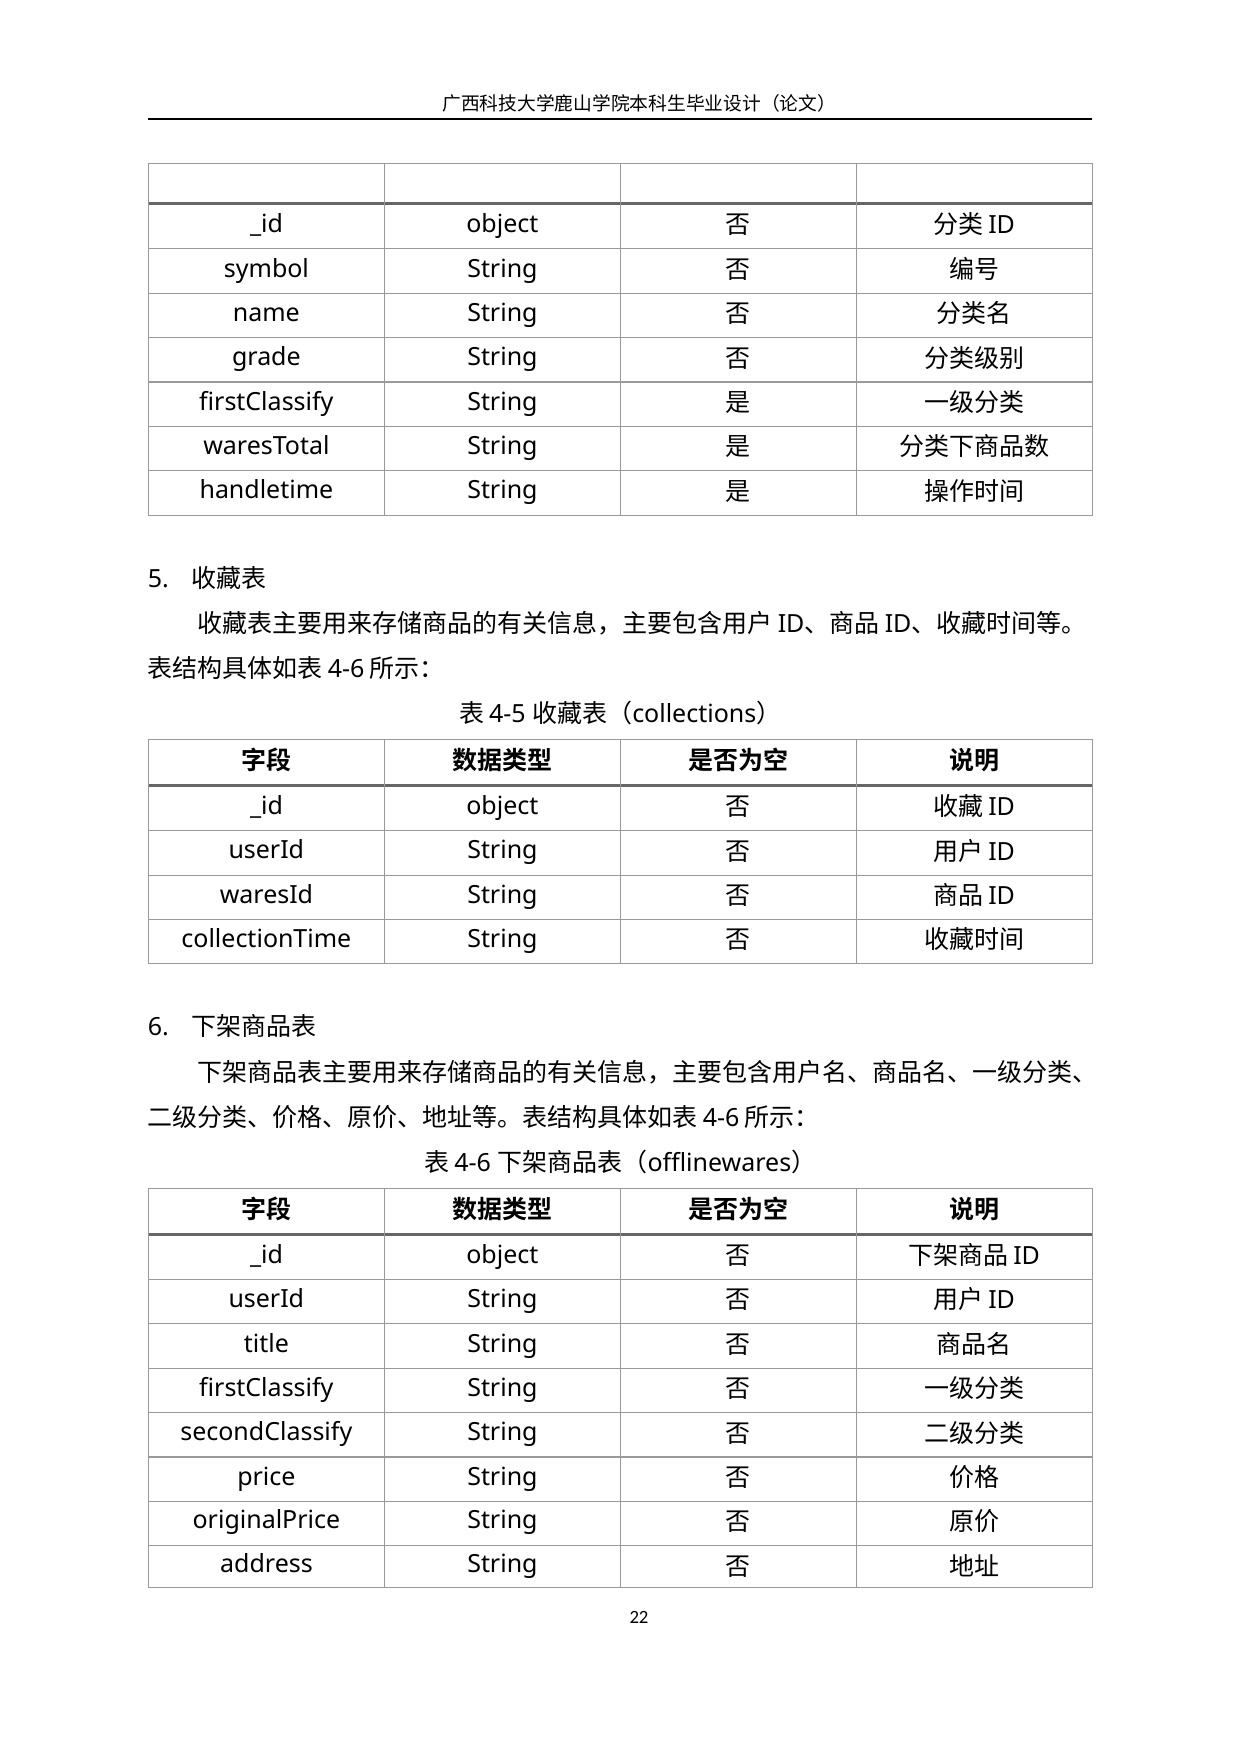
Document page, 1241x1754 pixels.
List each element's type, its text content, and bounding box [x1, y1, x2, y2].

table_cell price [149, 1458, 384, 1501]
table_cell String [385, 1324, 620, 1368]
table_header 字段 [149, 1189, 384, 1232]
table_cell originalPrice [149, 1502, 384, 1545]
table_cell 用户ID [857, 1280, 1092, 1323]
table_cell 是 [621, 471, 856, 514]
table_cell 地址 [857, 1546, 1092, 1587]
table_cell String [385, 1502, 620, 1545]
table_cell String [385, 831, 620, 874]
table_cell 用户ID [857, 831, 1092, 874]
table_cell String [385, 920, 620, 963]
table_cell 否 [621, 338, 856, 381]
table_header 说明 [857, 1189, 1092, 1232]
table_cell waresTotal [149, 427, 384, 470]
table_cell collectionTime [149, 920, 384, 963]
table_cell String [385, 1280, 620, 1323]
table_cell 否 [621, 1280, 856, 1323]
table_cell 一级分类 [857, 383, 1092, 426]
table_cell _id [149, 205, 384, 248]
table_cell object [385, 787, 620, 830]
table_cell 分类下商品数 [857, 427, 1092, 470]
table_cell 否 [621, 1413, 856, 1456]
table_cell String [385, 383, 620, 426]
table_cell 分类名 [857, 294, 1092, 337]
table_cell 否 [621, 787, 856, 830]
table_cell 收藏时间 [857, 920, 1092, 963]
table_cell String [385, 1369, 620, 1412]
table_cell handletime [149, 471, 384, 514]
table_cell 否 [621, 1502, 856, 1545]
table_cell 编号 [857, 249, 1092, 293]
text 表4-6 下架商品表（offlinewares） [148, 1143, 1092, 1179]
table_cell waresId [149, 876, 384, 919]
text 表4-5 收藏表（collections） [148, 694, 1092, 730]
table_cell 否 [621, 1236, 856, 1279]
table_cell 商品名 [857, 1324, 1092, 1368]
table_cell name [149, 294, 384, 337]
table_cell 分类级别 [857, 338, 1092, 381]
table_cell title [149, 1324, 384, 1368]
table_cell 是 [621, 383, 856, 426]
table_cell String [385, 338, 620, 381]
table_cell 是 [621, 427, 856, 470]
table_header 数据类型 [385, 164, 620, 202]
table_cell symbol [149, 249, 384, 293]
table_cell 分类ID [857, 205, 1092, 248]
list 下架商品表 [148, 1007, 1092, 1043]
text 下架商品表主要用来存储商品的有关信息，主要包含用户名、商品名、一级分类、二级分类、价格、原价、地址等。表结构具体如表4-6所示： [148, 1052, 1092, 1134]
table_cell String [385, 427, 620, 470]
table_cell 否 [621, 1324, 856, 1368]
table_header 是否为空 [621, 740, 856, 784]
table_cell String [385, 249, 620, 293]
table_cell object [385, 1236, 620, 1279]
table_cell _id [149, 787, 384, 830]
text 收藏表主要用来存储商品的有关信息，主要包含用户ID、商品ID、收藏时间等。表结构具体如表4-6所示： [148, 603, 1092, 685]
table_cell 商品ID [857, 876, 1092, 919]
table_cell 否 [621, 831, 856, 874]
table_cell 否 [621, 920, 856, 963]
table_cell String [385, 1458, 620, 1501]
table_cell userId [149, 831, 384, 874]
table_cell firstClassify [149, 383, 384, 426]
table_header 是否为空 [621, 164, 856, 202]
table_header 数据类型 [385, 740, 620, 784]
table_cell 否 [621, 1458, 856, 1501]
table_header 是否为空 [621, 1189, 856, 1232]
table_cell String [385, 471, 620, 514]
table_cell String [385, 1546, 620, 1587]
table_cell 原价 [857, 1502, 1092, 1545]
table_cell 否 [621, 205, 856, 248]
table_cell 价格 [857, 1458, 1092, 1501]
table_cell 二级分类 [857, 1413, 1092, 1456]
table_cell 否 [621, 876, 856, 919]
table_cell 否 [621, 249, 856, 293]
table_cell firstClassify [149, 1369, 384, 1412]
table_cell 操作时间 [857, 471, 1092, 514]
table_cell 一级分类 [857, 1369, 1092, 1412]
table_cell String [385, 1413, 620, 1456]
table_cell userId [149, 1280, 384, 1323]
table_cell address [149, 1546, 384, 1587]
table_header 数据类型 [385, 1189, 620, 1232]
table_cell grade [149, 338, 384, 381]
table_cell _id [149, 1236, 384, 1279]
table_cell object [385, 205, 620, 248]
list 收藏表 [148, 558, 1092, 594]
table_cell 否 [621, 1369, 856, 1412]
table_header 说明 [857, 740, 1092, 784]
table_cell secondClassify [149, 1413, 384, 1456]
table_cell 下架商品ID [857, 1236, 1092, 1279]
table_header 字段 [149, 164, 384, 202]
table_cell 否 [621, 1546, 856, 1587]
table_cell String [385, 294, 620, 337]
table_cell 否 [621, 294, 856, 337]
table_header 字段 [149, 740, 384, 784]
table_header 说明 [857, 164, 1092, 202]
table_cell 收藏ID [857, 787, 1092, 830]
table_cell String [385, 876, 620, 919]
